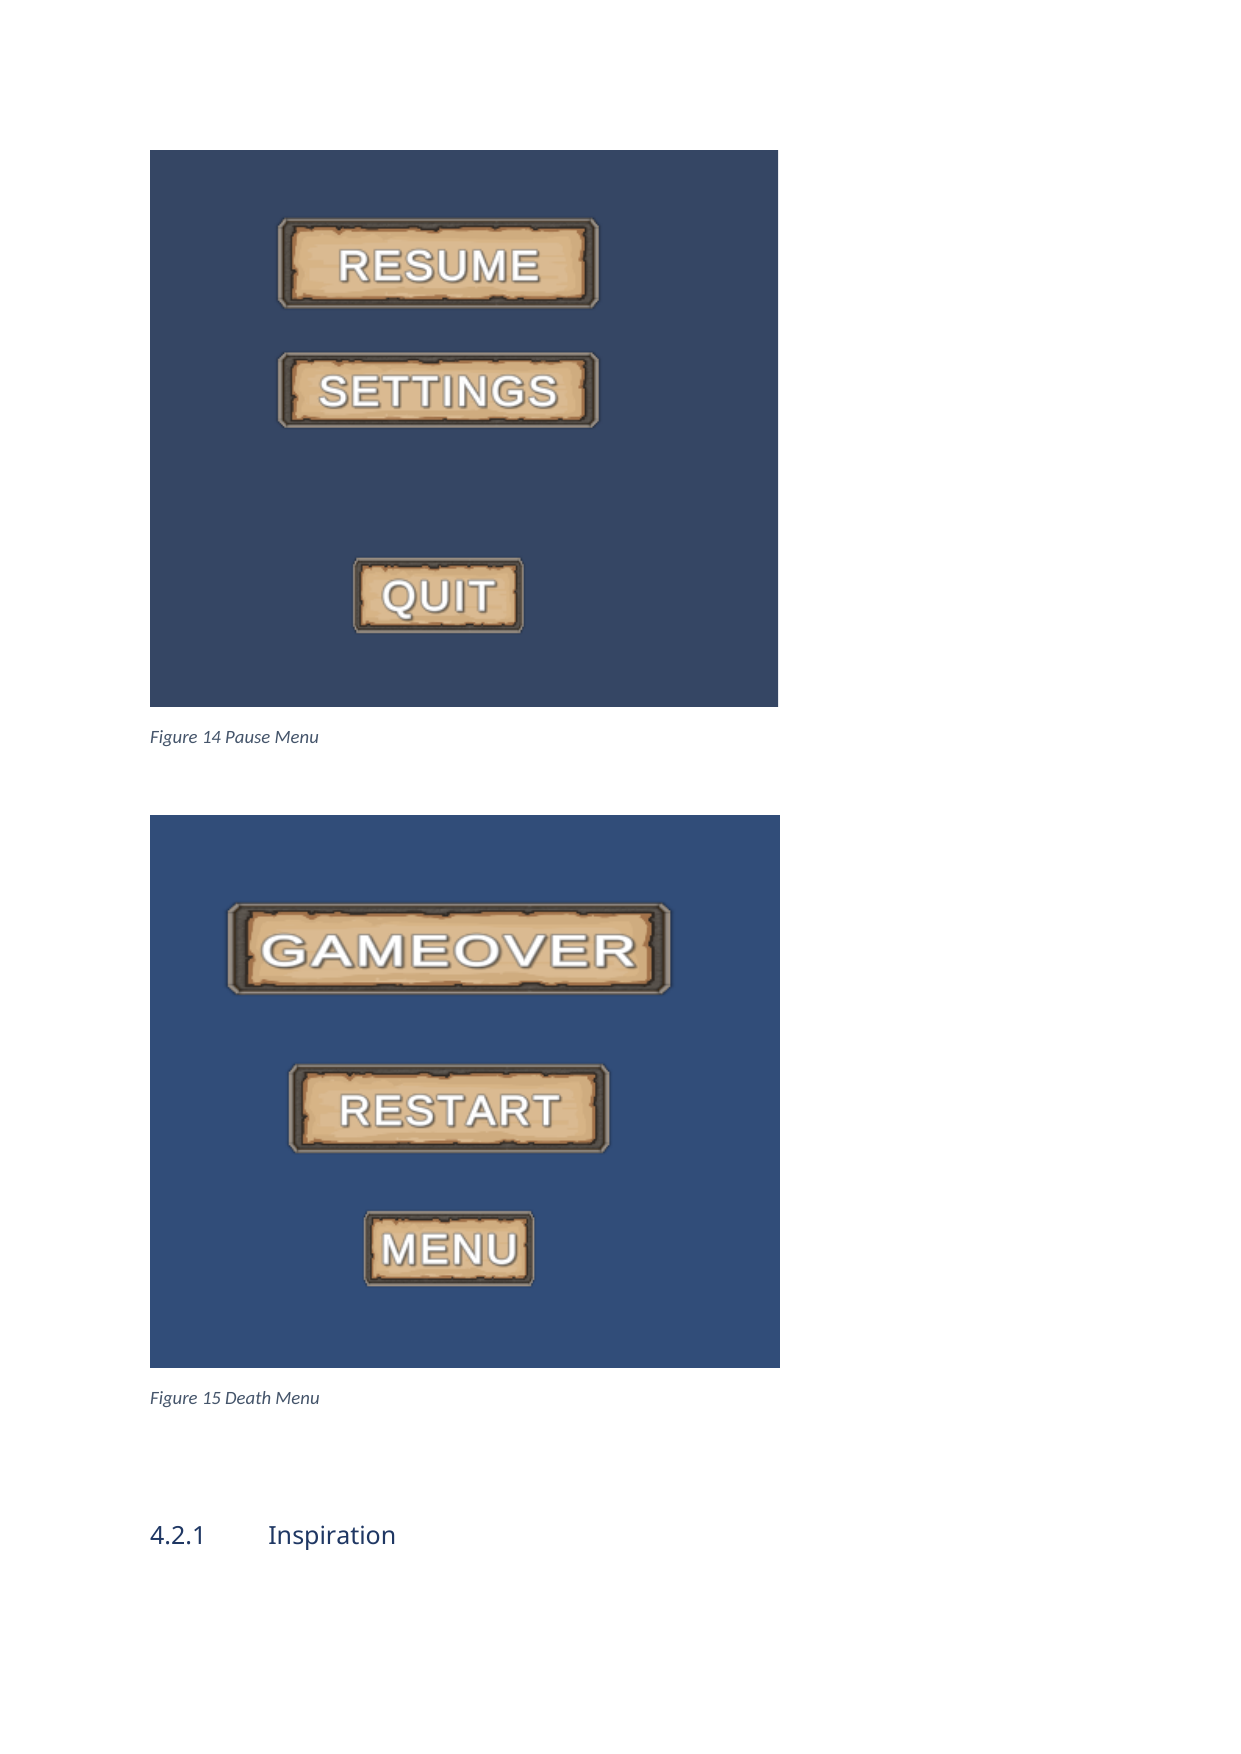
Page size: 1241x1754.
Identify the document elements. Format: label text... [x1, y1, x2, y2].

subtitle 4.2.1 Inspiration [150, 1518, 1090, 1552]
picture [150, 150, 779, 707]
picture [150, 815, 780, 1368]
